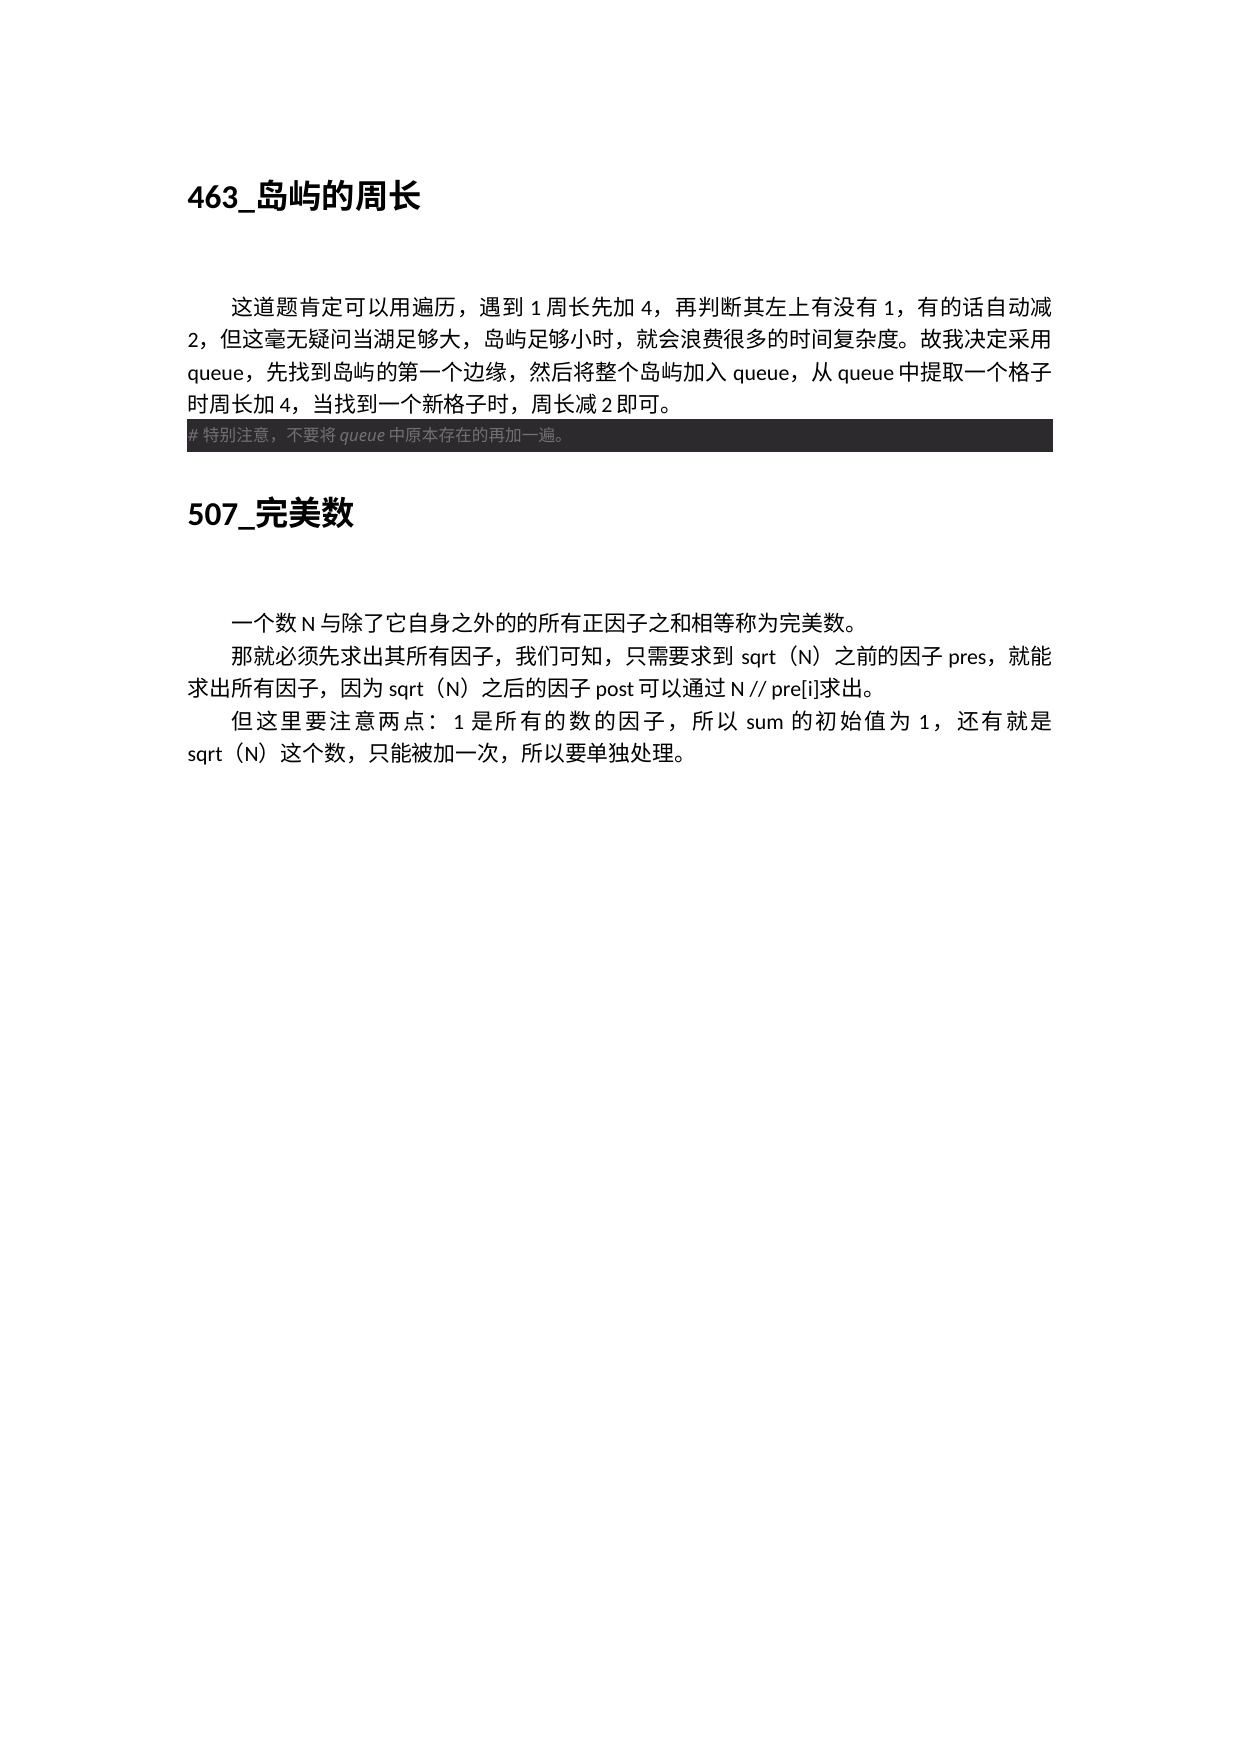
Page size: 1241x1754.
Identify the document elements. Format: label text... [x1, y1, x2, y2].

text 但这里要注意两点：1是所有的数的因子，所以sum的初始值为1，还有就是sqrt（N）这个数，只能被加一次，所以要单独处理。 [187, 703, 1053, 768]
text # 特别注意，不要将queue中原本存在的再加一遍。 [187, 419, 1053, 452]
text 这道题肯定可以用遍历，遇到1周长先加4，再判断其左上有没有1，有的话自动减2，但这毫无疑问当湖足够大，岛屿足够小时，就会浪费很多的时间复杂度。故我决定采用queue，先找到岛屿的第一个边缘，然后将整个岛屿加入queue，从queue中提取一个格子时周长加4，当找到一个新格子时，周长减2即可。 [187, 289, 1053, 419]
text 那就必须先求出其所有因子，我们可知，只需要求到sqrt（N）之前的因子pres，就能求出所有因子，因为sqrt（N）之后的因子post可以通过N // pre[i]求出。 [187, 638, 1053, 703]
subtitle 507_完美数 [187, 479, 1053, 544]
subtitle 463_岛屿的周长 [187, 162, 1053, 227]
text 一个数N与除了它自身之外的的所有正因子之和相等称为完美数。 [187, 606, 1053, 638]
